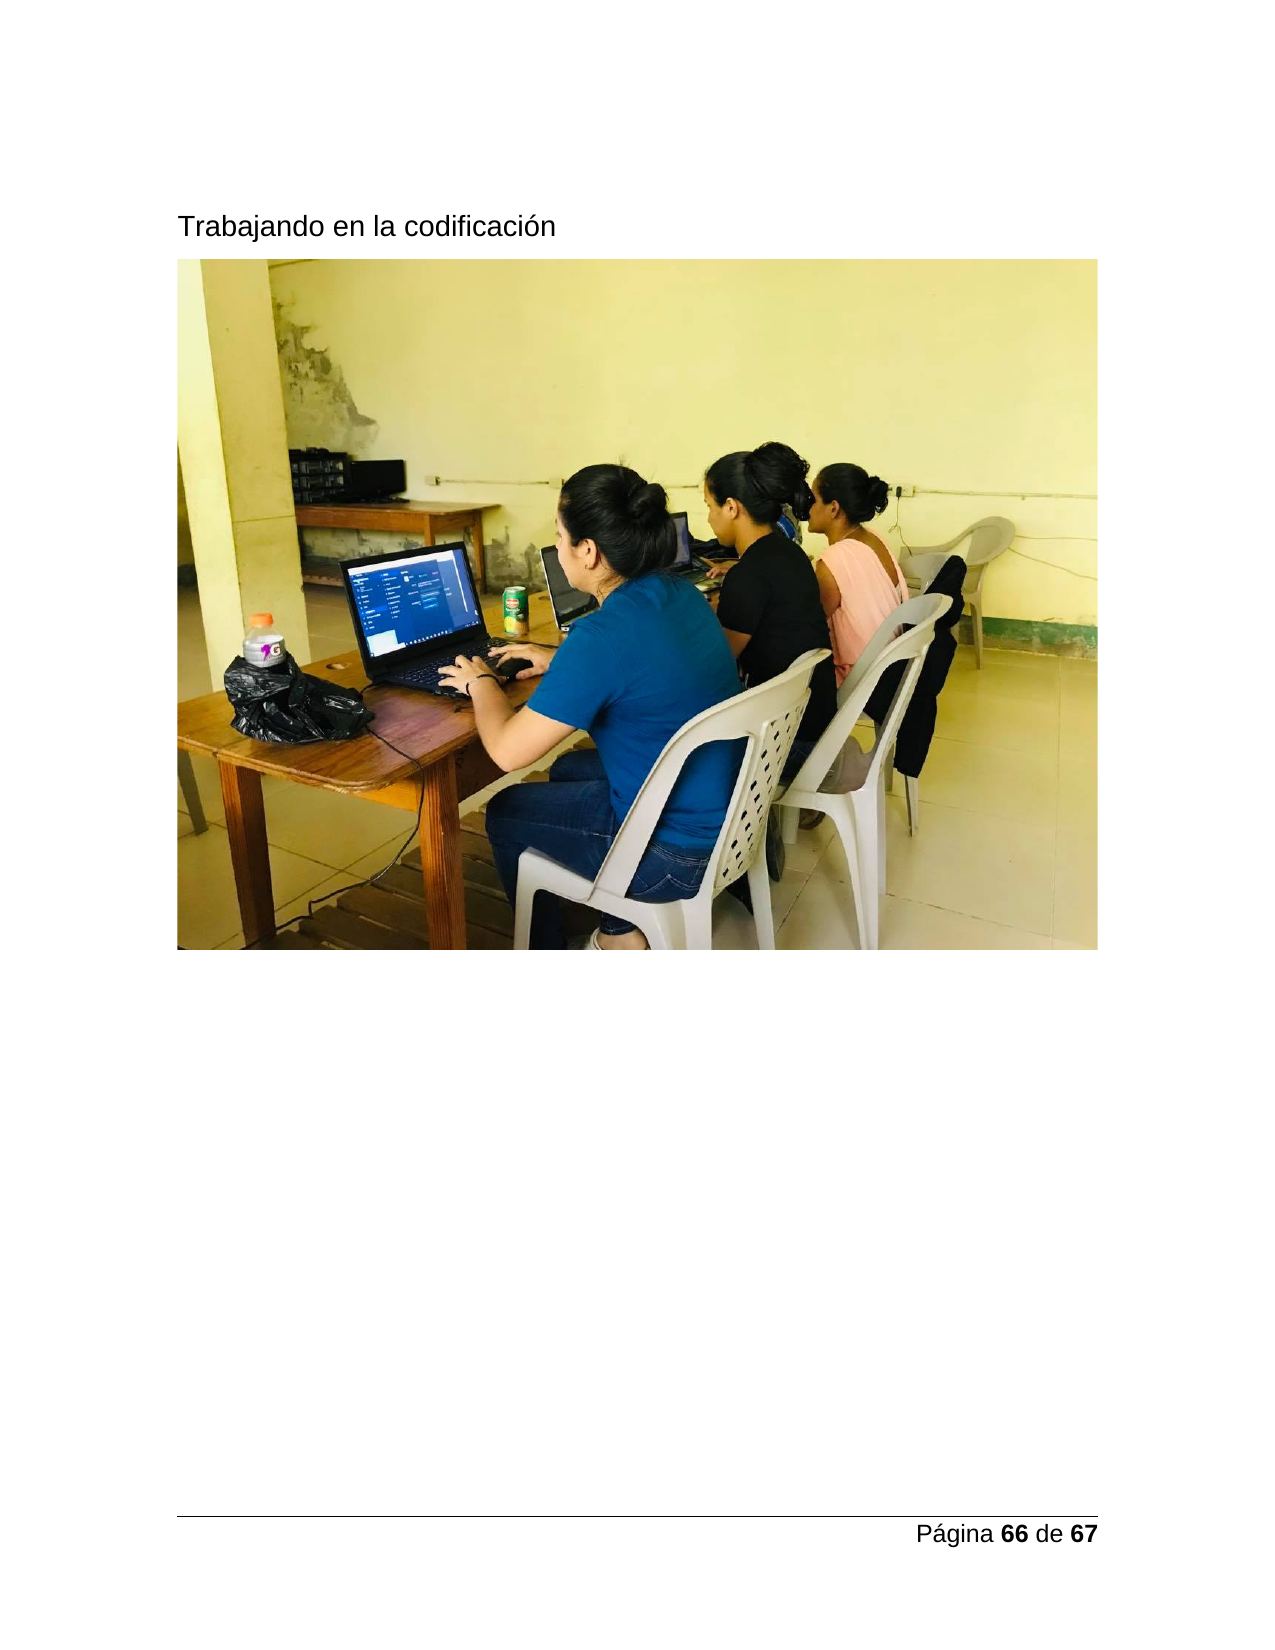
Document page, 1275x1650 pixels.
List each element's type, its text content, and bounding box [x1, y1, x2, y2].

picture [177, 259, 1098, 950]
subtitle Trabajando en la codificación [177, 209, 1098, 243]
